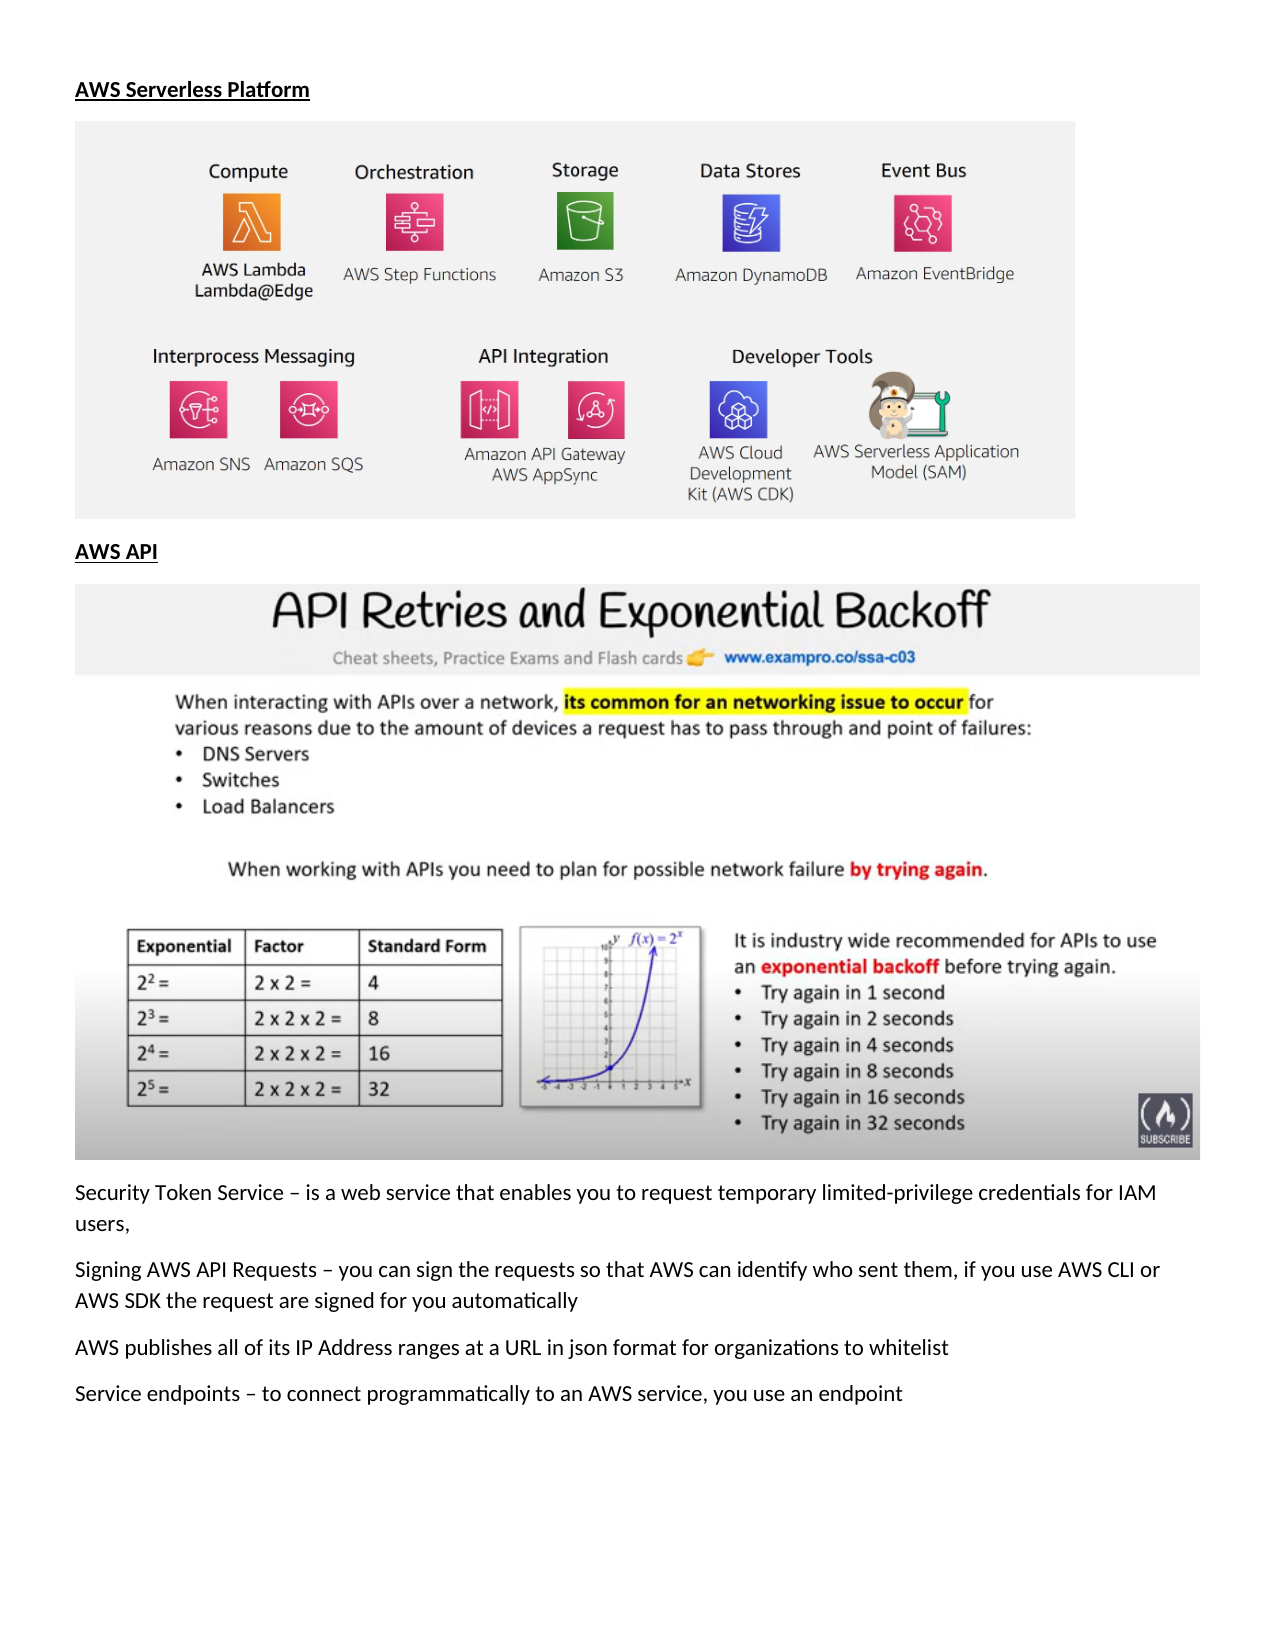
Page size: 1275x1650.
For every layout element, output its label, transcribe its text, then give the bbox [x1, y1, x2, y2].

text Signing AWS API Requests – you can sign the requests so that AWS can identify who sent them, if you use AWS CLI or AWS SDK the request are signed for you automatically [75, 1256, 1200, 1314]
text AWS publishes all of its IP Address ranges at a URL in json format for organizations to whitelist [75, 1333, 1200, 1361]
text Service endpoints – to connect programmatically to an AWS service, you use an endpoint [75, 1379, 1200, 1408]
picture [75, 584, 1200, 1160]
text AWS Serverless Platform [75, 75, 1200, 103]
picture [75, 121, 1075, 519]
text AWS API [75, 537, 1200, 566]
text Security Token Service – is a web service that enables you to request temporary limited-privilege credentials for IAM users, [75, 1178, 1200, 1237]
